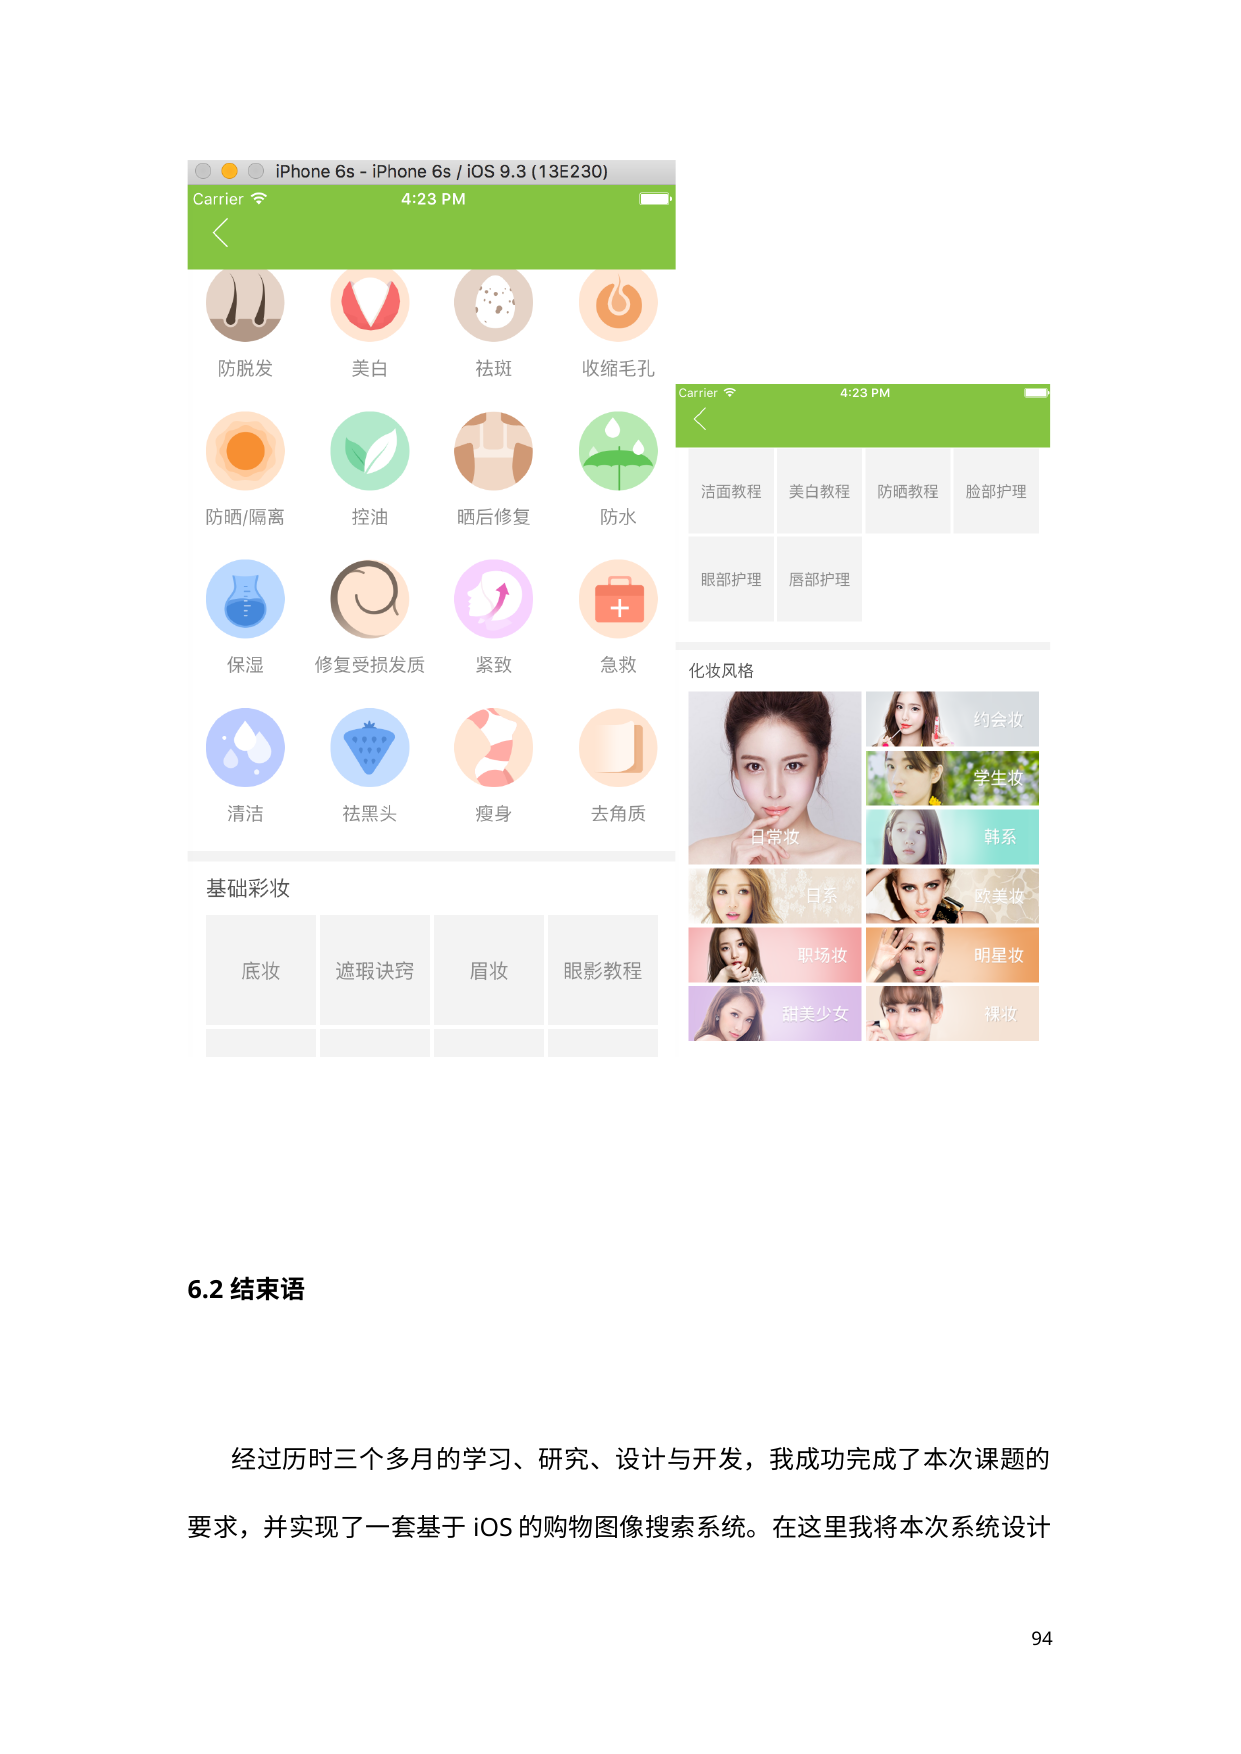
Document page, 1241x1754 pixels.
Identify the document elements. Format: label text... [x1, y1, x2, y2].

picture [187, 160, 1050, 1057]
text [187, 1423, 1053, 1559]
text 6.2 结束语 [187, 1254, 1053, 1322]
